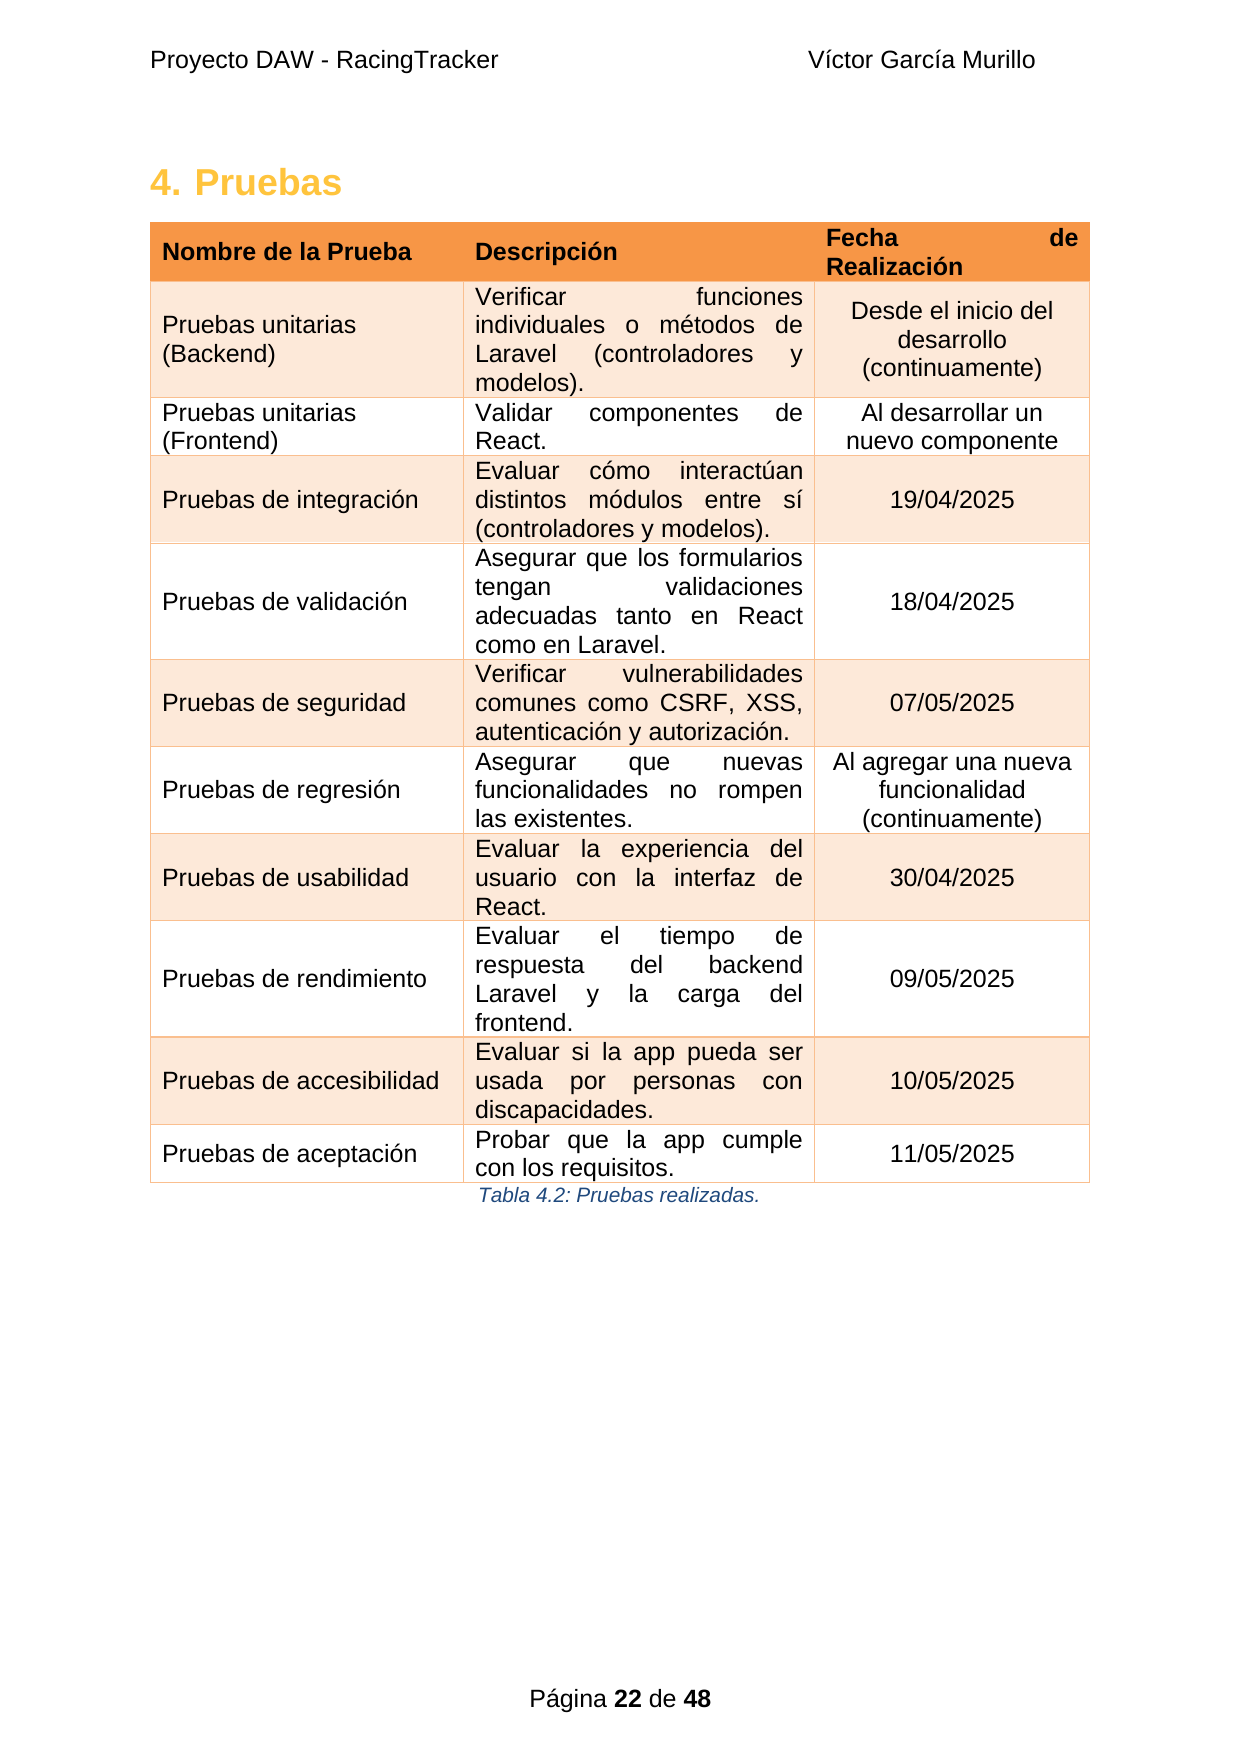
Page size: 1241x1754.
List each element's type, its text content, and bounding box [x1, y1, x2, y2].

table_cell Asegurar que los formularios tengan validaciones adecuadas tanto en React como en Laravel. [464, 544, 814, 658]
table_cell Pruebas unitarias (Frontend) [151, 398, 463, 455]
table_cell Evaluar el tiempo de respuesta del backend Laravel y la carga del frontend. [464, 921, 814, 1036]
table_cell 19/04/2025 [815, 456, 1089, 542]
table_header Fecha de Realización [815, 223, 1089, 281]
table_cell Pruebas de integración [151, 456, 463, 542]
table_cell 11/05/2025 [815, 1125, 1089, 1182]
table_cell Asegurar que nuevas funcionalidades no rompen las existentes. [464, 747, 814, 833]
table_cell Evaluar cómo interactúan distintos módulos entre sí (controladores y modelos). [464, 456, 814, 542]
table_cell Pruebas de usabilidad [151, 834, 463, 920]
table_cell Pruebas de seguridad [151, 660, 463, 746]
table_header Descripción [464, 223, 814, 281]
table_cell Pruebas de aceptación [151, 1125, 463, 1182]
table_cell Pruebas de regresión [151, 747, 463, 833]
table_cell Evaluar si la app pueda ser usada por personas con discapacidades. [464, 1038, 814, 1124]
table_cell Al desarrollar un nuevo componente [815, 398, 1089, 455]
table_cell Probar que la app cumple con los requisitos. [464, 1125, 814, 1182]
table_cell 18/04/2025 [815, 544, 1089, 658]
table_cell 30/04/2025 [815, 834, 1089, 920]
table_cell Verificar vulnerabilidades comunes como CSRF, XSS, autenticación y autorización. [464, 660, 814, 746]
table_cell Pruebas de validación [151, 544, 463, 658]
table_cell Verificar funciones individuales o métodos de Laravel (controladores y modelos). [464, 282, 814, 397]
table_cell Desde el inicio del desarrollo (continuamente) [815, 282, 1089, 397]
table_cell 07/05/2025 [815, 660, 1089, 746]
table_cell Pruebas de accesibilidad [151, 1038, 463, 1124]
table_cell Evaluar la experiencia del usuario con la interfaz de React. [464, 834, 814, 920]
table_cell Pruebas de rendimiento [151, 921, 463, 1036]
table_cell Validar componentes de React. [464, 398, 814, 455]
table_cell Al agregar una nueva funcionalidad (continuamente) [815, 747, 1089, 833]
table_cell Pruebas unitarias (Backend) [151, 282, 463, 397]
table_header Nombre de la Prueba [151, 223, 463, 281]
table_cell 10/05/2025 [815, 1038, 1089, 1124]
table_cell 09/05/2025 [815, 921, 1089, 1036]
subtitle Pruebas [150, 160, 1090, 203]
